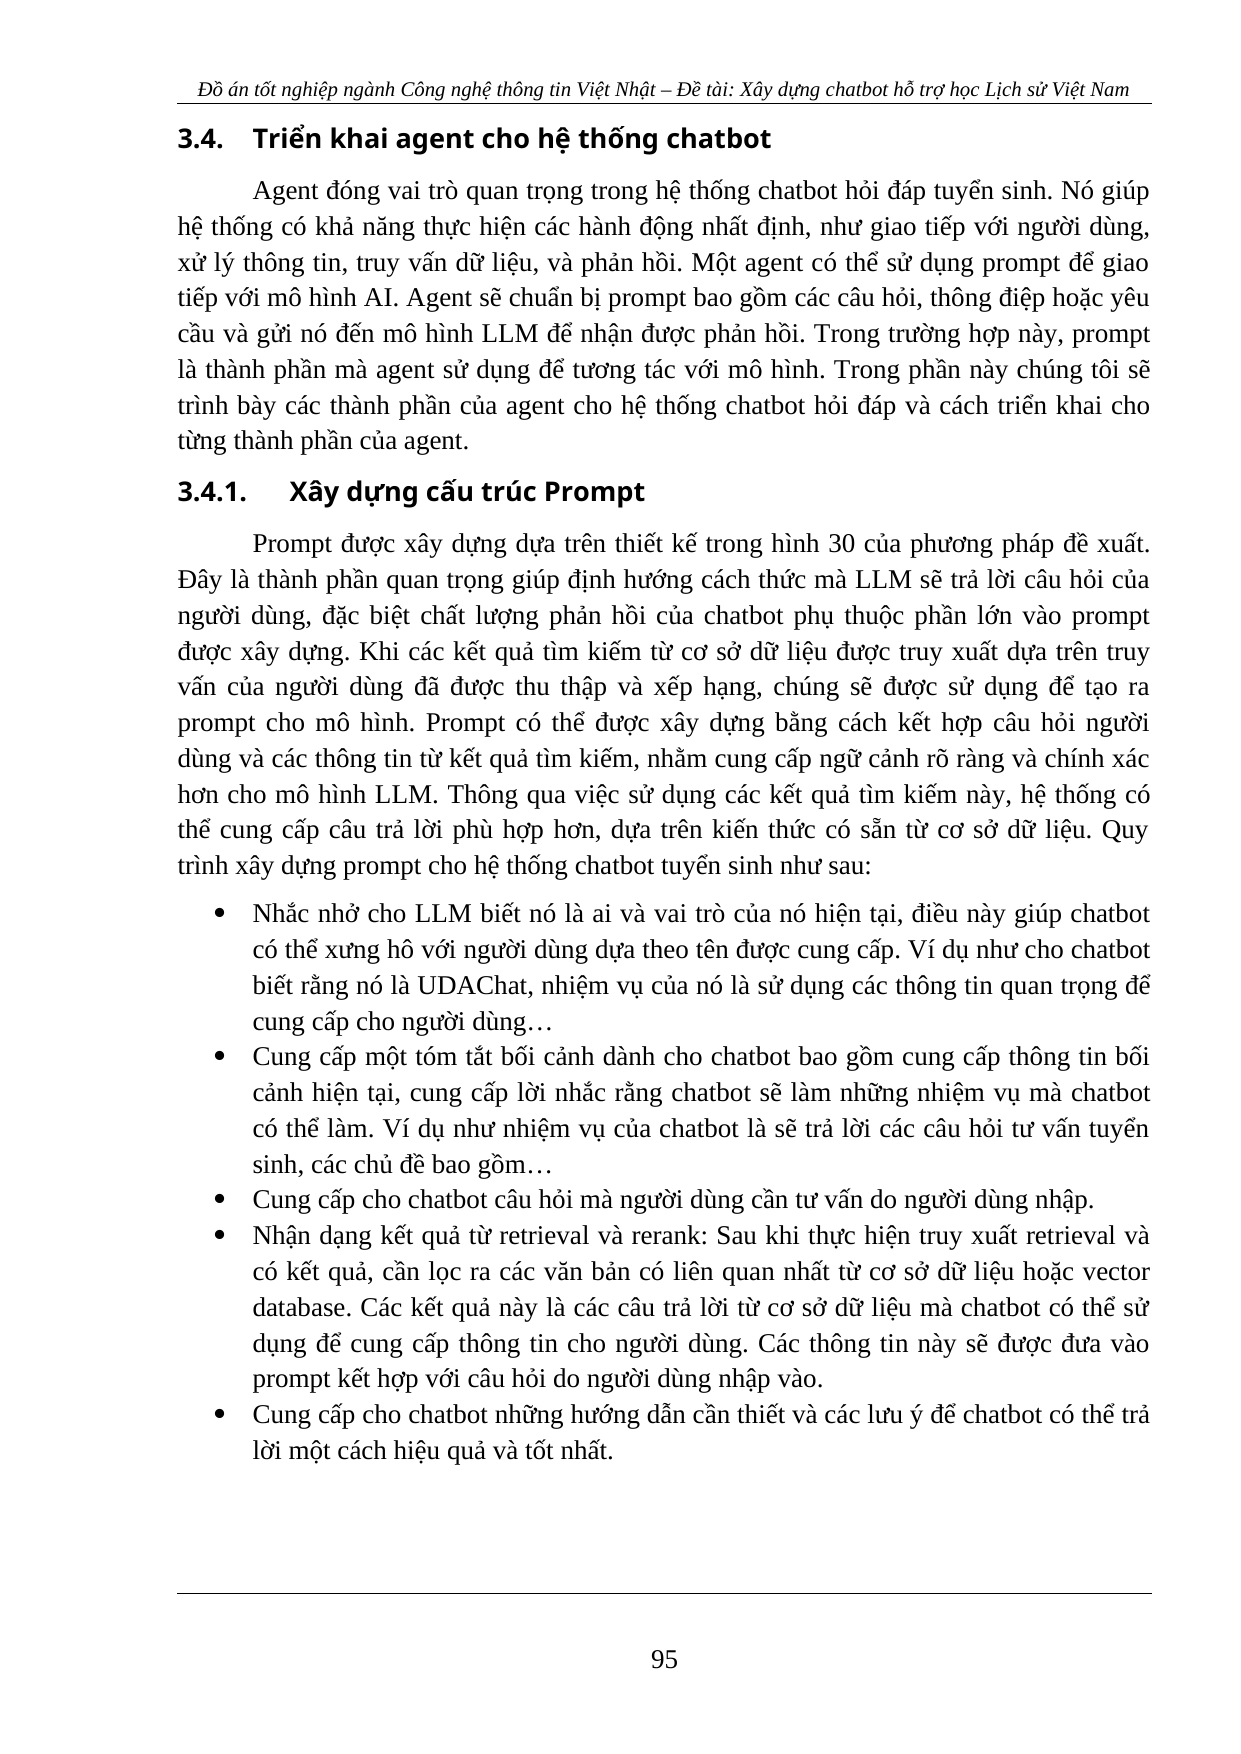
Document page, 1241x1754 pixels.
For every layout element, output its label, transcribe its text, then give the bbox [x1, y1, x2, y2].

list Cung cấp cho chatbot những hướng dẫn cần thiết và các lưu ý để chatbot có thể trả lời một cách hiệu quả và tốt nhất. [215, 1398, 1152, 1465]
list Nhận dạng kết quả từ retrieval và rerank: Sau khi thực hiện truy xuất retrieval và có kết quả, cần lọc ra các văn bản có liên quan nhất từ cơ sở dữ liệu hoặc vector database. Các kết quả này là các câu trả lời từ cơ sở dữ liệu mà chatbot có thể sử dụng để cung cấp thông tin cho người dùng. Các thông tin này sẽ được đưa vào prompt kết hợp với câu hỏi do người dùng nhập vào. [215, 1219, 1152, 1393]
subtitle Xây dựng cấu trúc Prompt [177, 473, 1152, 509]
list Nhắc nhở cho LLM biết nó là ai và vai trò của nó hiện tại, điều này giúp chatbot có thể xưng hô với người dùng dựa theo tên được cung cấp. Ví dụ như cho chatbot biết rằng nó là UDAChat, nhiệm vụ của nó là sử dụng các thông tin quan trọng để cung cấp cho người dùng… [215, 897, 1152, 1036]
text Agent đóng vai trò quan trọng trong hệ thống chatbot hỏi đáp tuyển sinh. Nó giúp hệ thống có khả năng thực hiện các hành động nhất định, như giao tiếp với người dùng, xử lý thông tin, truy vấn dữ liệu, và phản hồi. Một agent có thể sử dụng prompt để giao tiếp với mô hình AI. Agent sẽ chuẩn bị prompt bao gồm các câu hỏi, thông điệp hoặc yêu cầu và gửi nó đến mô hình LLM để nhận được phản hồi. Trong trường hợp này, prompt là thành phần mà agent sử dụng để tương tác với mô hình. Trong phần này chúng tôi sẽ trình bày các thành phần của agent cho hệ thống chatbot hỏi đáp và cách triển khai cho từng thành phần của agent. [177, 174, 1152, 456]
subtitle Triển khai agent cho hệ thống chatbot [177, 119, 1152, 156]
list Cung cấp một tóm tắt bối cảnh dành cho chatbot bao gồm cung cấp thông tin bối cảnh hiện tại, cung cấp lời nhắc rằng chatbot sẽ làm những nhiệm vụ mà chatbot có thể làm. Ví dụ như nhiệm vụ của chatbot là sẽ trả lời các câu hỏi tư vấn tuyển sinh, các chủ đề bao gồm… [215, 1040, 1152, 1179]
text Prompt được xây dựng dựa trên thiết kế trong hình 30 của phương pháp đề xuất. Đây là thành phần quan trọng giúp định hướng cách thức mà LLM sẽ trả lời câu hỏi của người dùng, đặc biệt chất lượng phản hồi của chatbot phụ thuộc phần lớn vào prompt được xây dựng. Khi các kết quả tìm kiếm từ cơ sở dữ liệu được truy xuất dựa trên truy vấn của người dùng đã được thu thập và xếp hạng, chúng sẽ được sử dụng để tạo ra prompt cho mô hình. Prompt có thể được xây dựng bằng cách kết hợp câu hỏi người dùng và các thông tin từ kết quả tìm kiếm, nhằm cung cấp ngữ cảnh rõ ràng và chính xác hơn cho mô hình LLM. Thông qua việc sử dụng các kết quả tìm kiếm này, hệ thống có thể cung cấp câu trả lời phù hợp hơn, dựa trên kiến thức có sẵn từ cơ sở dữ liệu. Quy trình xây dựng prompt cho hệ thống chatbot tuyển sinh như sau: [177, 528, 1152, 880]
list Cung cấp cho chatbot câu hỏi mà người dùng cần tư vấn do người dùng nhập. [215, 1183, 1152, 1215]
